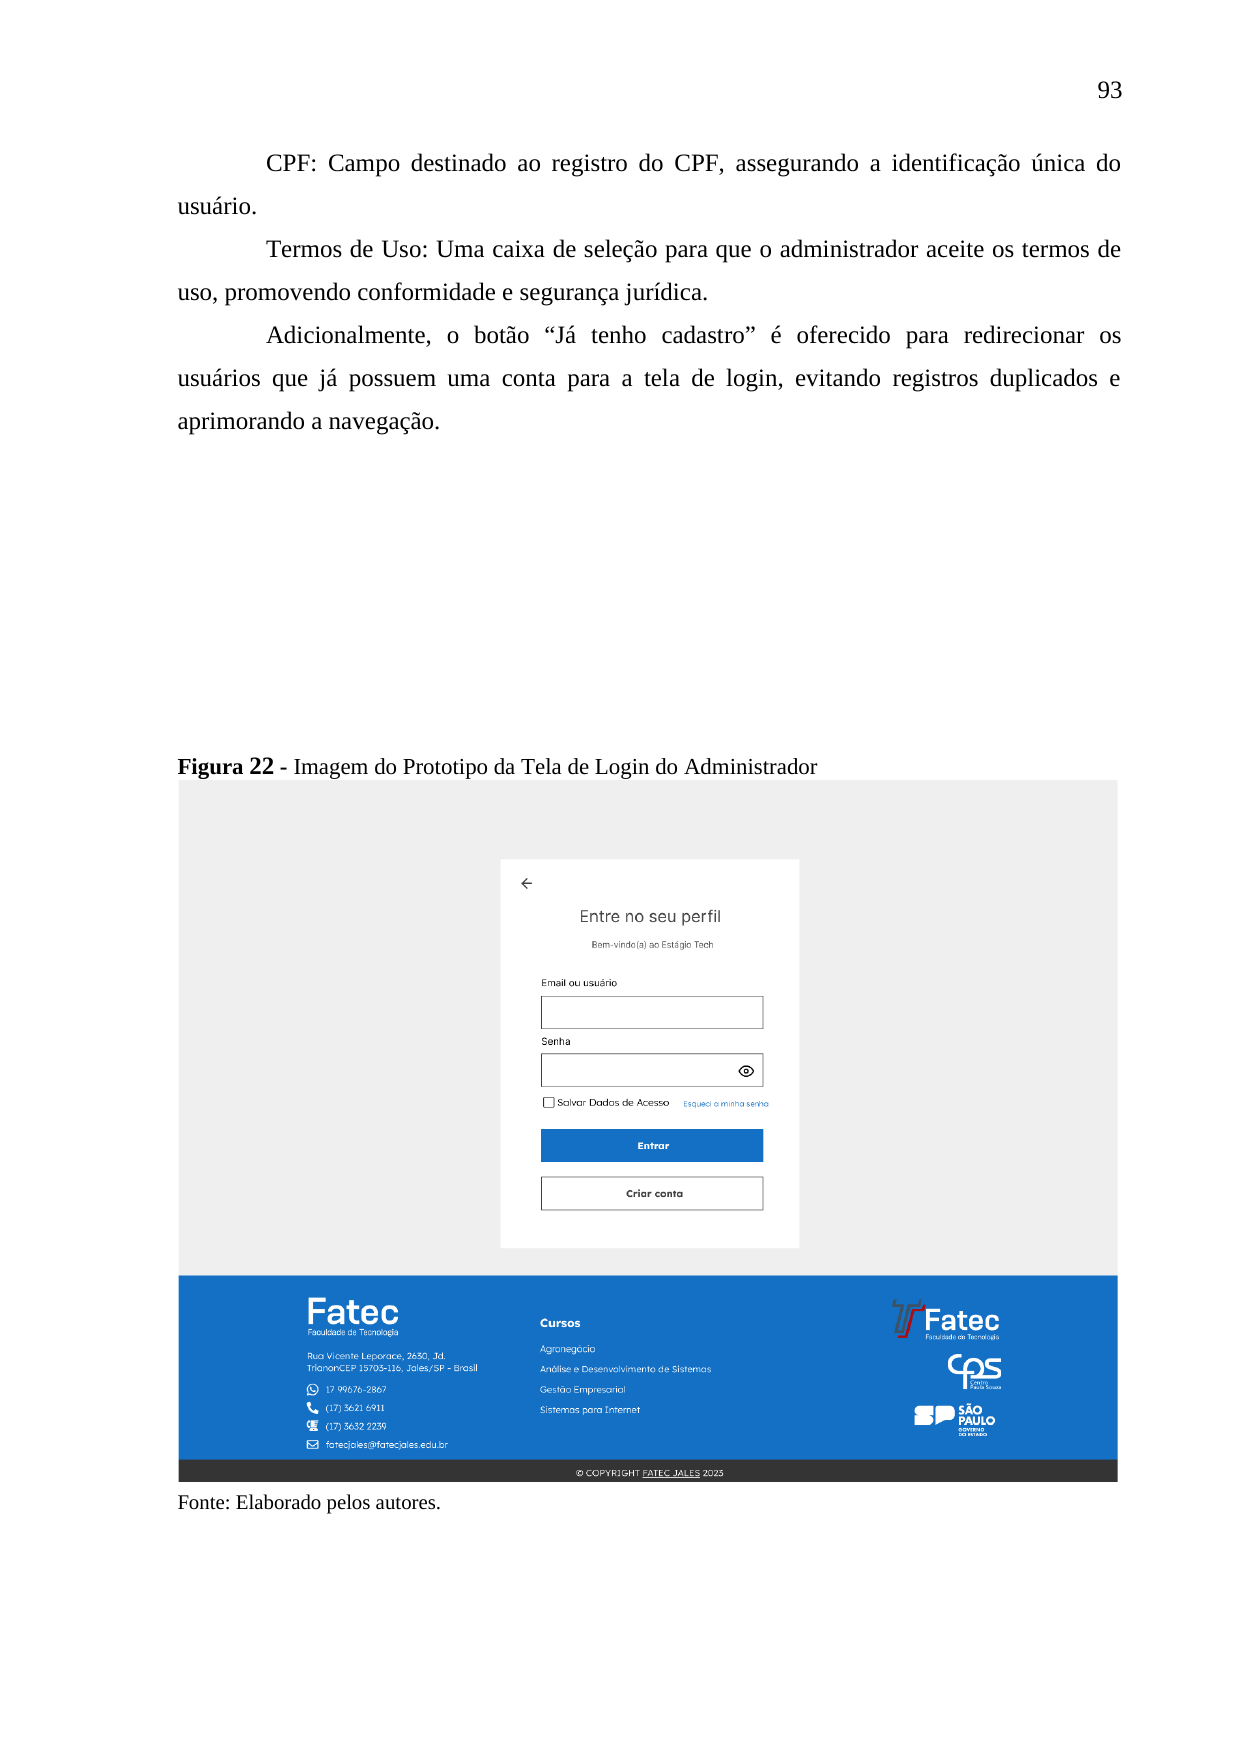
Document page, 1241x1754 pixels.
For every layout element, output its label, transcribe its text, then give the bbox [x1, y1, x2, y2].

picture [177, 780, 1117, 1479]
text Figura 22 - Imagem do Prototipo da Tela de Login do Administrador [177, 751, 1122, 780]
text Termos de Uso: Uma caixa de seleção para que o administrador aceite os termos de uso, promovendo conformidade e segurança jurídica. [177, 234, 1122, 306]
text CPF: Campo destinado ao registro do CPF, assegurando a identificação única do usuário. [177, 148, 1122, 219]
text Adicionalmente, o botão “Já tenho cadastro” é oferecido para redirecionar os usuários que já possuem uma conta para a tela de login, evitando registros duplicados e aprimorando a navegação. [177, 320, 1122, 435]
